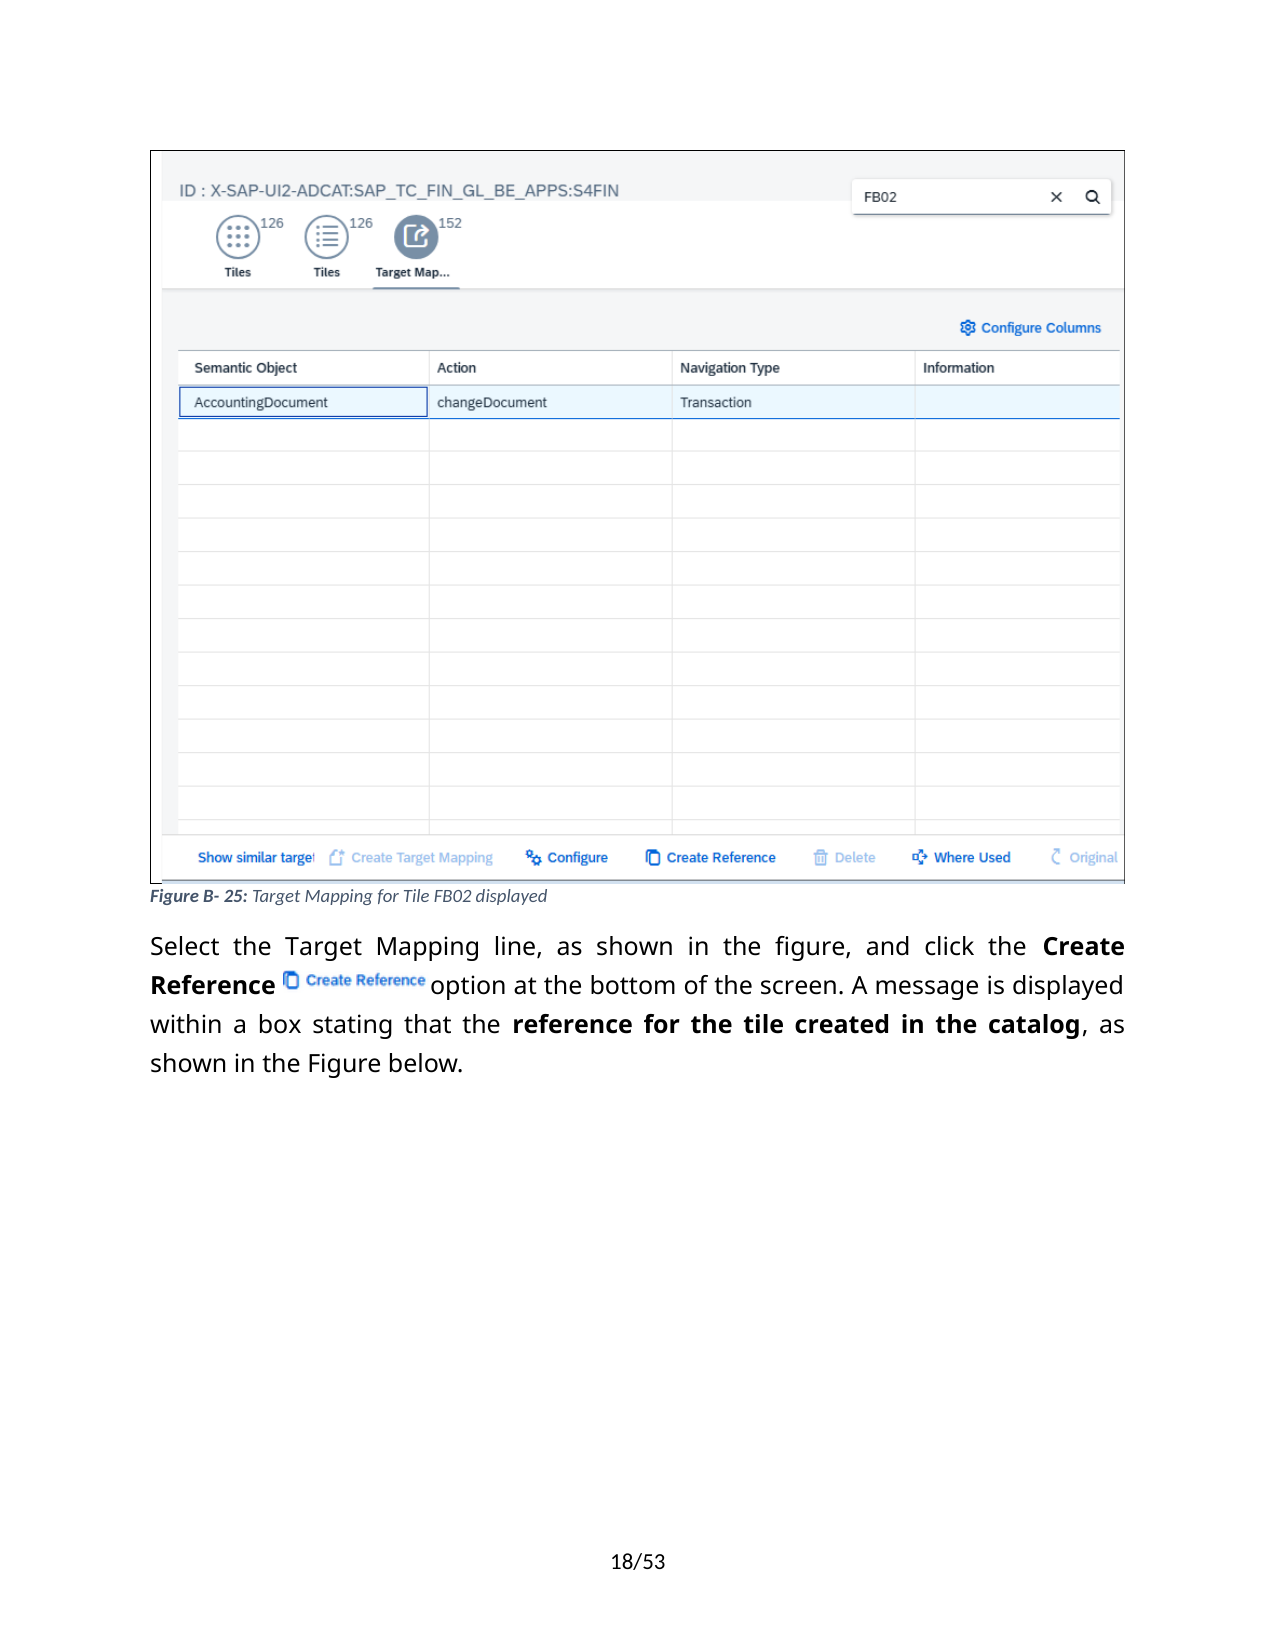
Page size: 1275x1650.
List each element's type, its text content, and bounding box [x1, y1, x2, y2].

picture [161, 151, 1125, 884]
table_header [151, 151, 161, 883]
text Figure B- 25: Target Mapping for Tile FB02 displayed [150, 884, 1125, 907]
picture [283, 970, 430, 994]
text Select the Target Mapping line, as shown in the figure, and click the Create Reference option at the bottom of the screen. A message is displayed within a box stating that the reference for the tile created in the catalog, as shown in the Figure below. [150, 928, 1125, 1080]
